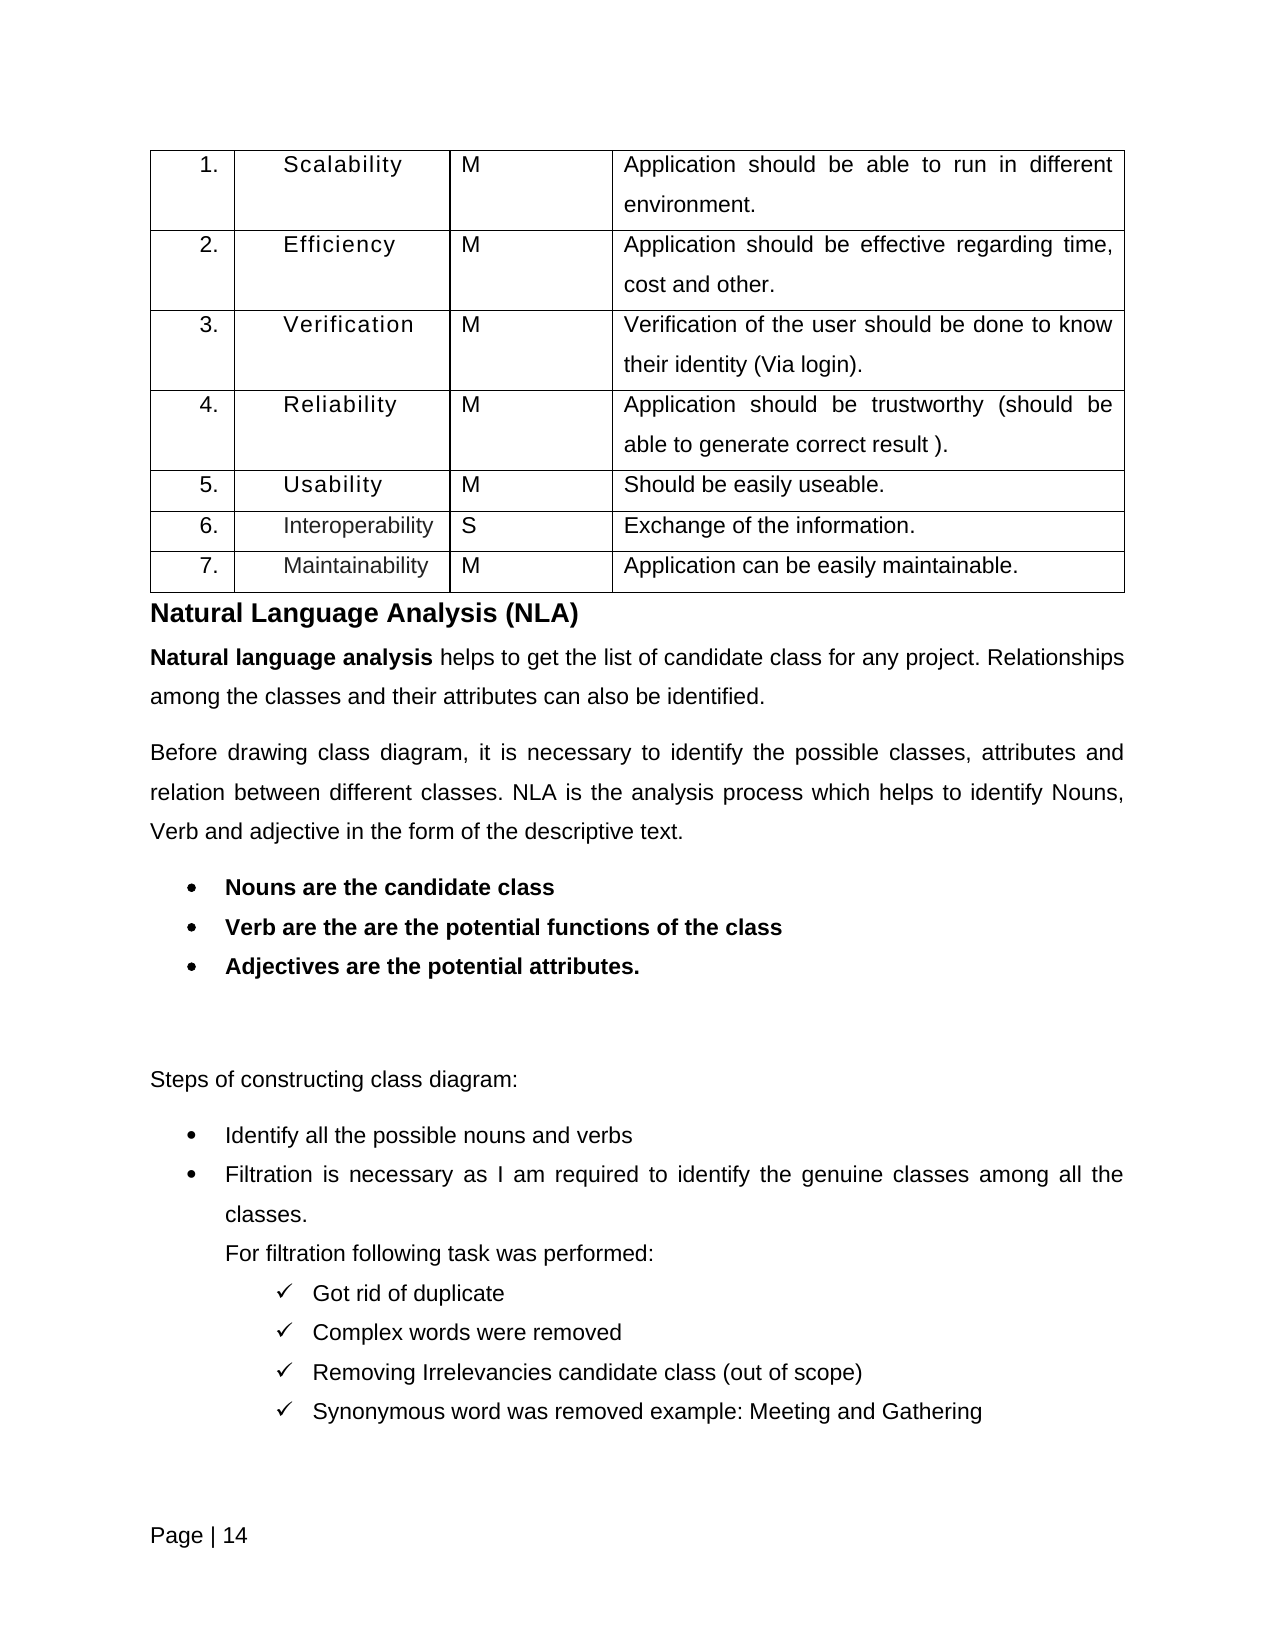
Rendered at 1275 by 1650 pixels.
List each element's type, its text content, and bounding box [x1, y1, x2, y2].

list Removing Irrelevancies candidate class (out of scope) [275, 1359, 1125, 1385]
table_cell M [451, 471, 612, 511]
list Nouns are the candidate class [187, 874, 1125, 901]
list Filtration is necessary as I am required to identify the genuine classes among all the classes. [187, 1161, 1125, 1227]
table_cell [151, 391, 234, 470]
table_cell M [451, 391, 612, 470]
table_cell Should be easily useable. [613, 471, 1124, 511]
table_cell [151, 231, 234, 310]
list Synonymous word was removed example: Meeting and Gathering [275, 1398, 1125, 1424]
list For filtration following task was performed: [225, 1240, 1125, 1267]
table_cell Interoperability [235, 512, 449, 551]
table_cell Application should be effective regarding time, cost and other. [613, 231, 1124, 310]
list Verb are the are the potential functions of the class [187, 914, 1125, 940]
text Natural language analysis helps to get the list of candidate class for any project. Relationships among the classes and their attributes can also be identified. [150, 644, 1125, 709]
table_cell [151, 151, 234, 230]
table_cell S [451, 512, 612, 551]
table_cell Verification of the user should be done to know their identity (Via login). [613, 311, 1124, 390]
table_cell Application can be easily maintainable. [613, 552, 1124, 592]
table_cell [151, 471, 234, 511]
table_cell Application should be able to run in different environment. [613, 151, 1124, 230]
table_cell [151, 512, 234, 551]
table_cell M [451, 151, 612, 230]
table_cell Efficiency [235, 231, 449, 310]
list Got rid of duplicate [275, 1280, 1125, 1306]
list Identify all the possible nouns and verbs [187, 1122, 1125, 1148]
table_cell M [451, 311, 612, 390]
table_cell Scalability [235, 151, 449, 230]
text Steps of constructing class diagram: [150, 1066, 1125, 1092]
table_cell Application should be trustworthy (should be able to generate correct result ). [613, 391, 1124, 470]
list Complex words were removed [275, 1319, 1125, 1346]
text Before drawing class diagram, it is necessary to identify the possible classes, attributes and relation between different classes. NLA is the analysis process which helps to identify Nouns, Verb and adjective in the form of the descriptive text. [150, 739, 1125, 844]
table_cell [151, 552, 234, 592]
table_cell Exchange of the information. [613, 512, 1124, 551]
table_cell M [451, 231, 612, 310]
list Adjectives are the potential attributes. [187, 953, 1125, 980]
table_cell Reliability [235, 391, 449, 470]
subtitle Natural Language Analysis (NLA) [150, 597, 1125, 628]
table_cell M [451, 552, 612, 592]
table_cell [151, 311, 234, 390]
table_cell Maintainability [235, 552, 449, 592]
table_cell Verification [235, 311, 449, 390]
table_cell Usability [235, 471, 449, 511]
